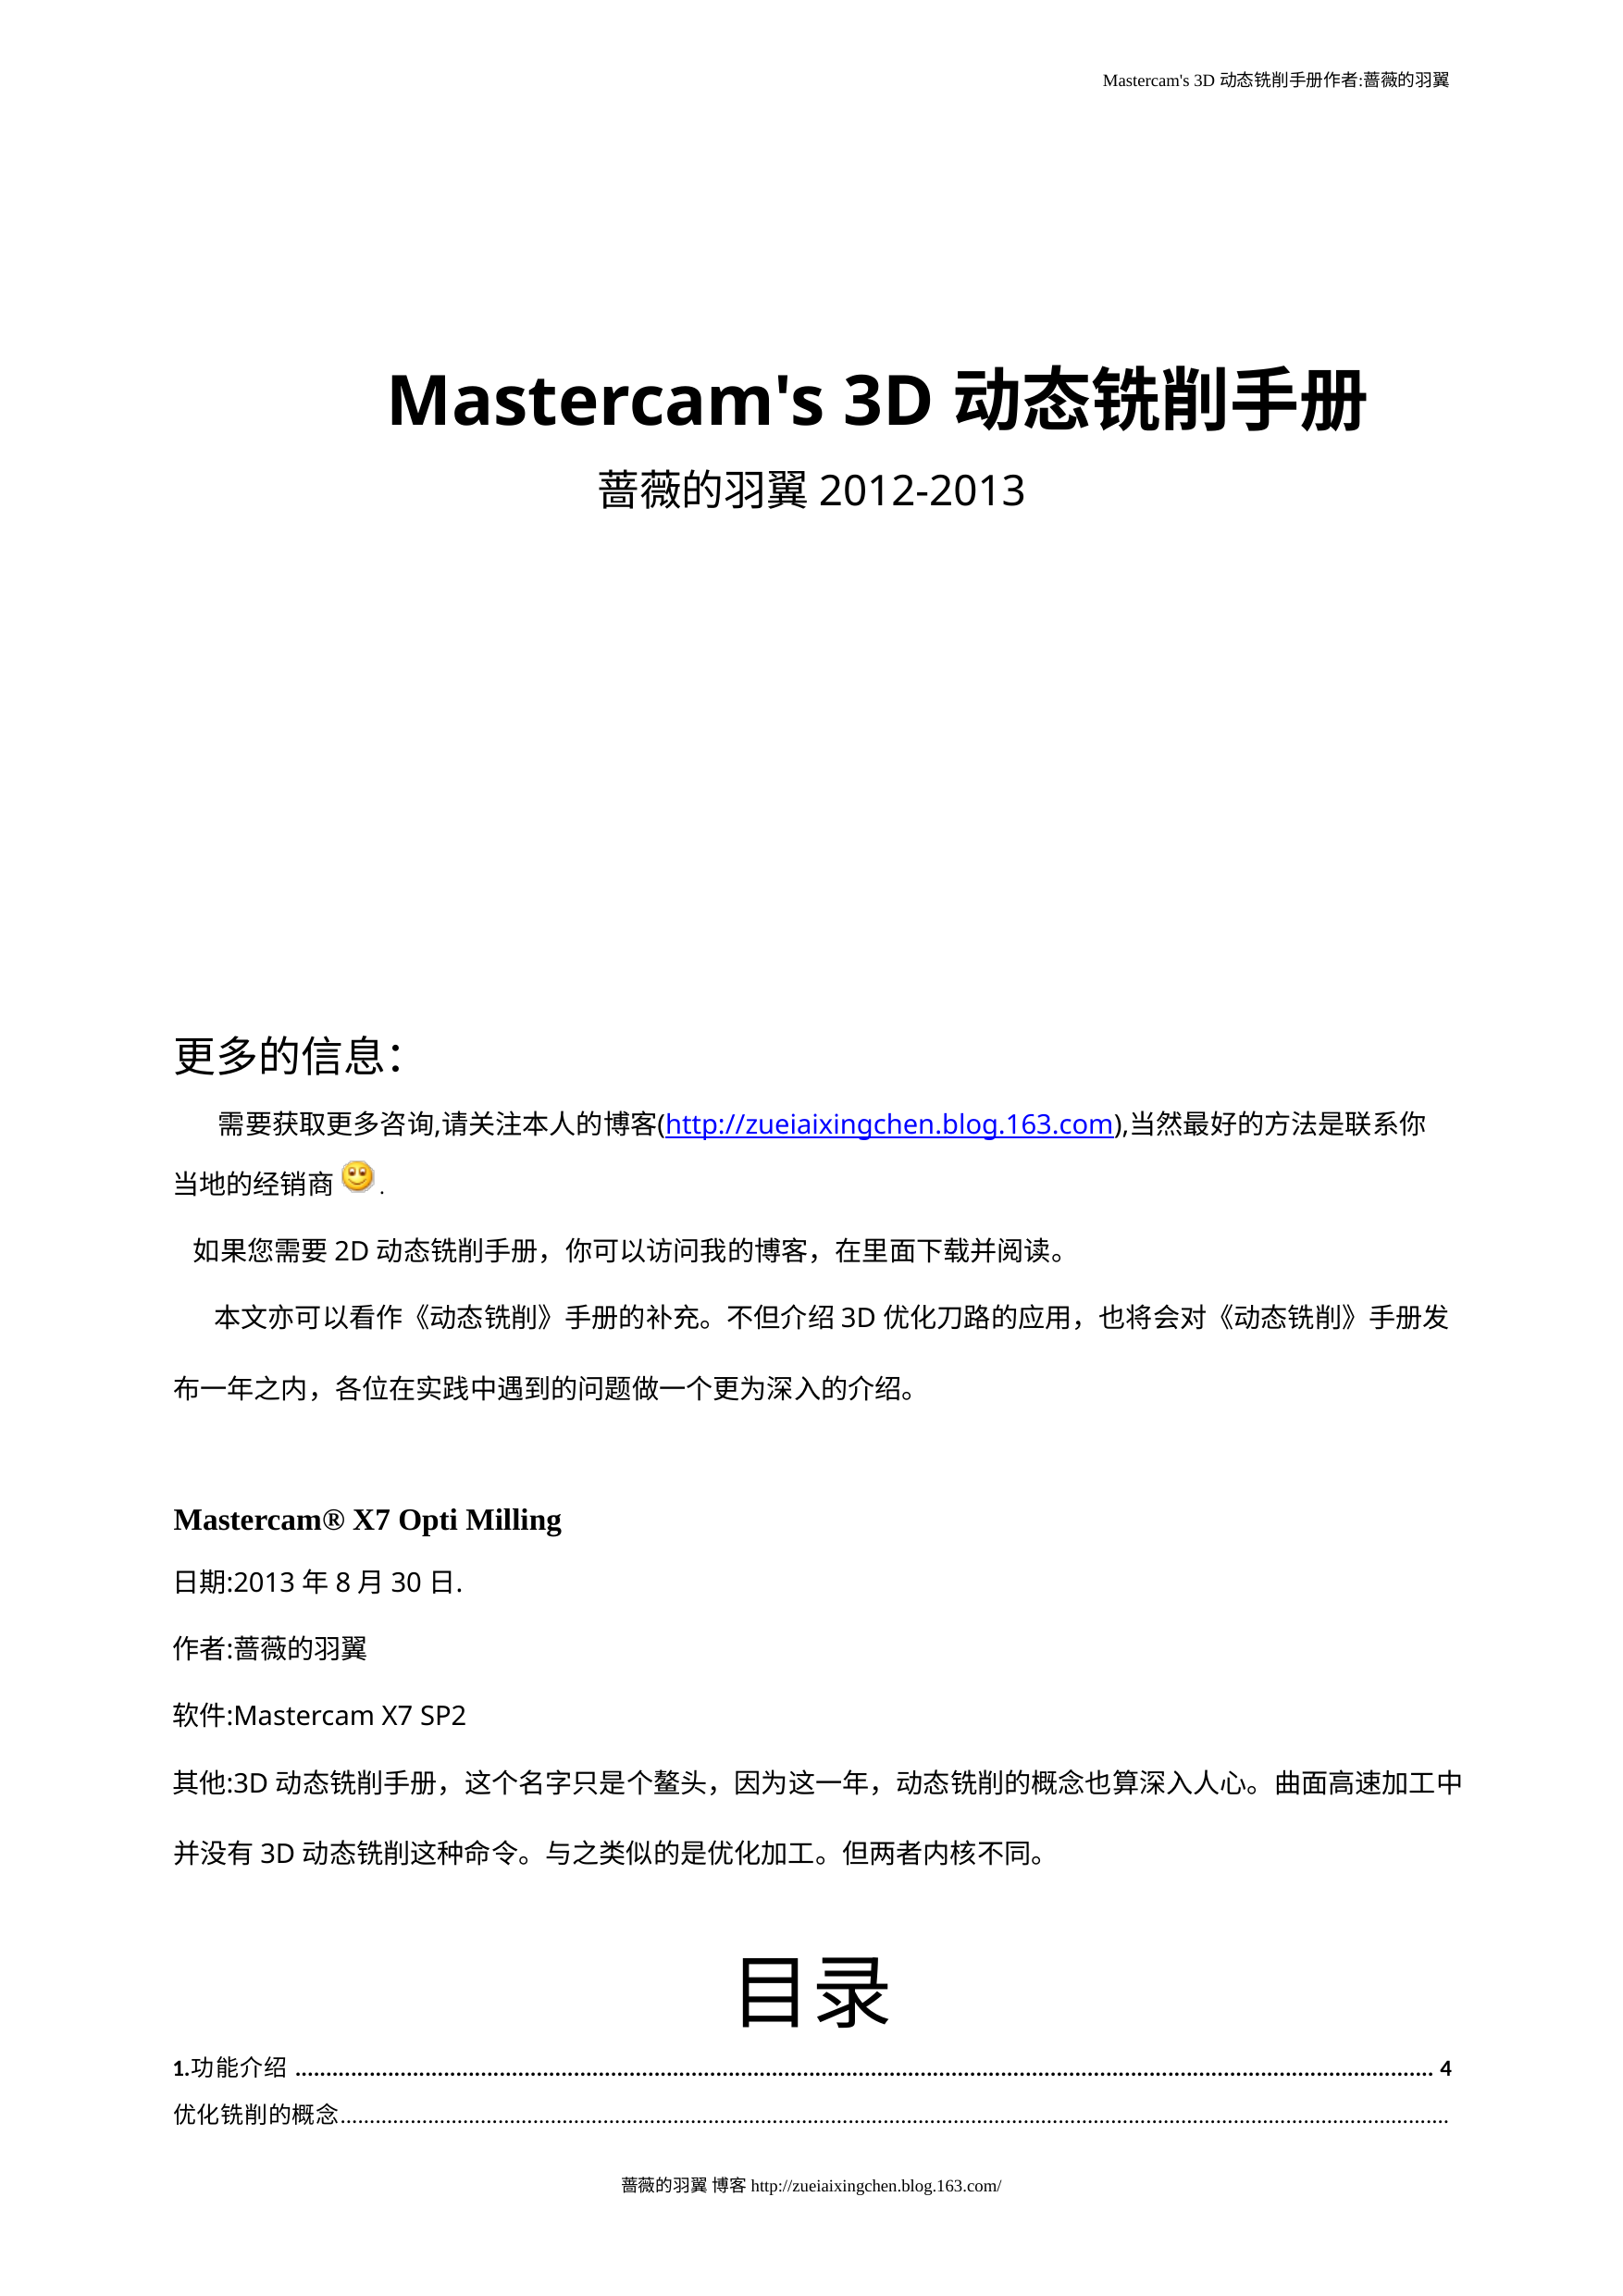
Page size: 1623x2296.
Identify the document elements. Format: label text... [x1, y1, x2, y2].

text 目录 [173, 1928, 1449, 2044]
text 更多的信息： [173, 1024, 1465, 1085]
text Mastercam® X7 Opti Milling [173, 1502, 1465, 1537]
text 作者:蔷薇的羽翼 [172, 1628, 1465, 1667]
text 本文亦可以看作《动态铣削》手册的补充。不但介绍 3D 优化刀路的应用，也将会对《动态铣削》手册发布一年之内，各位在实践中遇到的问题做一个更为深入的介绍。 [172, 1296, 1465, 1407]
text 当地的经销商 . [172, 1159, 1465, 1201]
text 软件:Mastercam X7 SP2 [172, 1694, 1465, 1733]
text 日期:2013 年 8 月 30 日. [172, 1561, 1465, 1600]
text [172, 2054, 1451, 2128]
text Mastercam's 3D 动态铣削手册 [386, 345, 1465, 446]
text 其他:3D 动态铣削手册，这个名字只是个鳌头，因为这一年，动态铣削的概念也算深入人心。曲面高速加工中并没有 3D 动态铣削这种命令。与之类似的是优化加工。但两者内核不同。 [172, 1761, 1465, 1871]
text 蔷薇的羽翼 2012-2013 [173, 456, 1449, 518]
text 需要获取更多咨询,请关注本人的博客(http://zueiaixingchen.blog.163.com),当然最好的方法是联系你 [179, 1103, 1465, 1142]
picture [340, 1159, 376, 1194]
text 如果您需要 2D 动态铣削手册，你可以访问我的博客，在里面下载并阅读。 [172, 1229, 1465, 1269]
